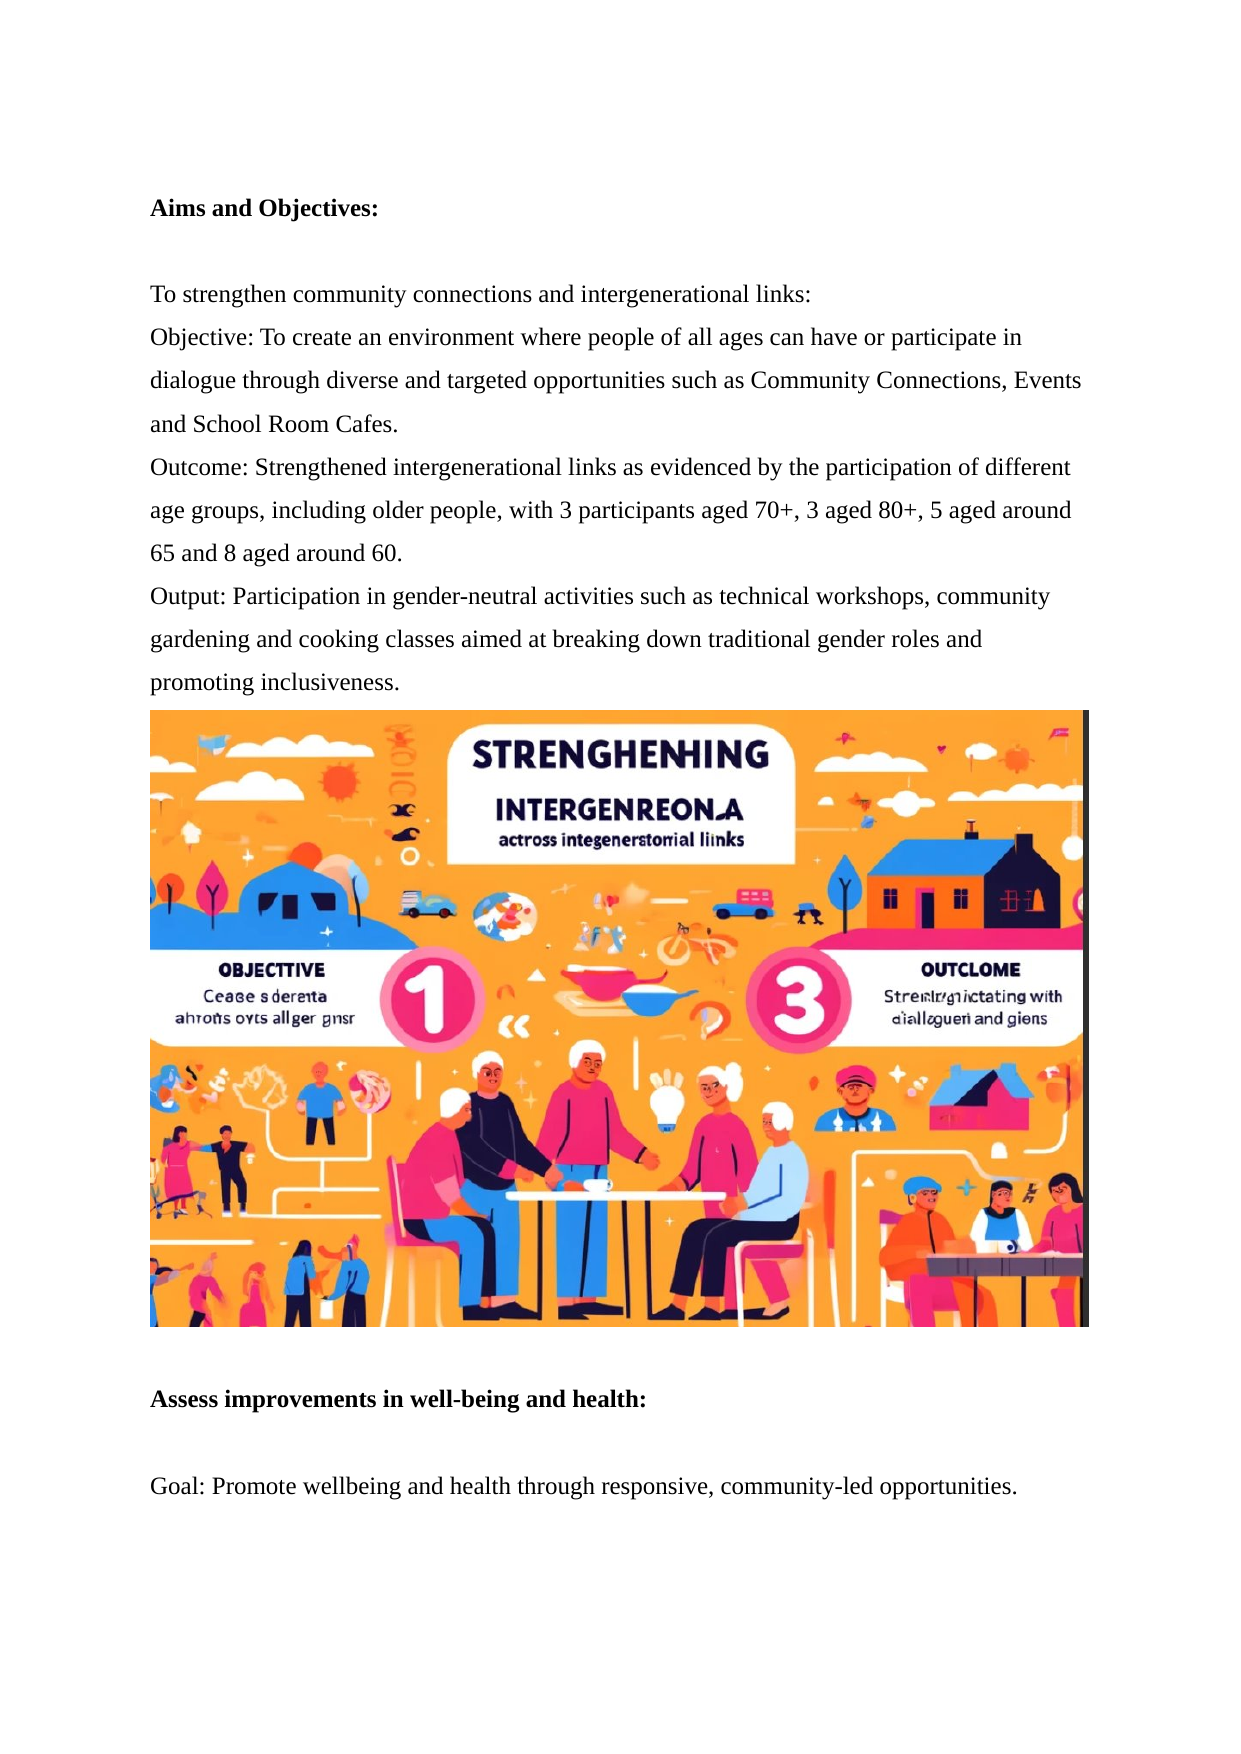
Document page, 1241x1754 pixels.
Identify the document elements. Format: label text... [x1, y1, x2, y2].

picture [150, 710, 1089, 1327]
text To strengthen community connections and intergenerational links: [150, 279, 1090, 308]
text Aims and Objectives: [150, 193, 1090, 222]
text Objective: To create an environment where people of all ages can have or participate in dialogue through diverse and targeted opportunities such as Community Connections, Events and School Room Cafes. [150, 322, 1090, 437]
text Outcome: Strengthened intergenerational links as evidenced by the participation of different age groups, including older people, with 3 participants aged 70+, 3 aged 80+, 5 aged around 65 and 8 aged around 60. [150, 452, 1090, 567]
text Output: Participation in gender-neutral activities such as technical workshops, community gardening and cooking classes aimed at breaking down traditional gender roles and promoting inclusiveness. [150, 581, 1090, 696]
text Assess improvements in well-being and health: [150, 1384, 1090, 1413]
text Goal: Promote wellbeing and health through responsive, community-led opportunities. [150, 1471, 1090, 1499]
